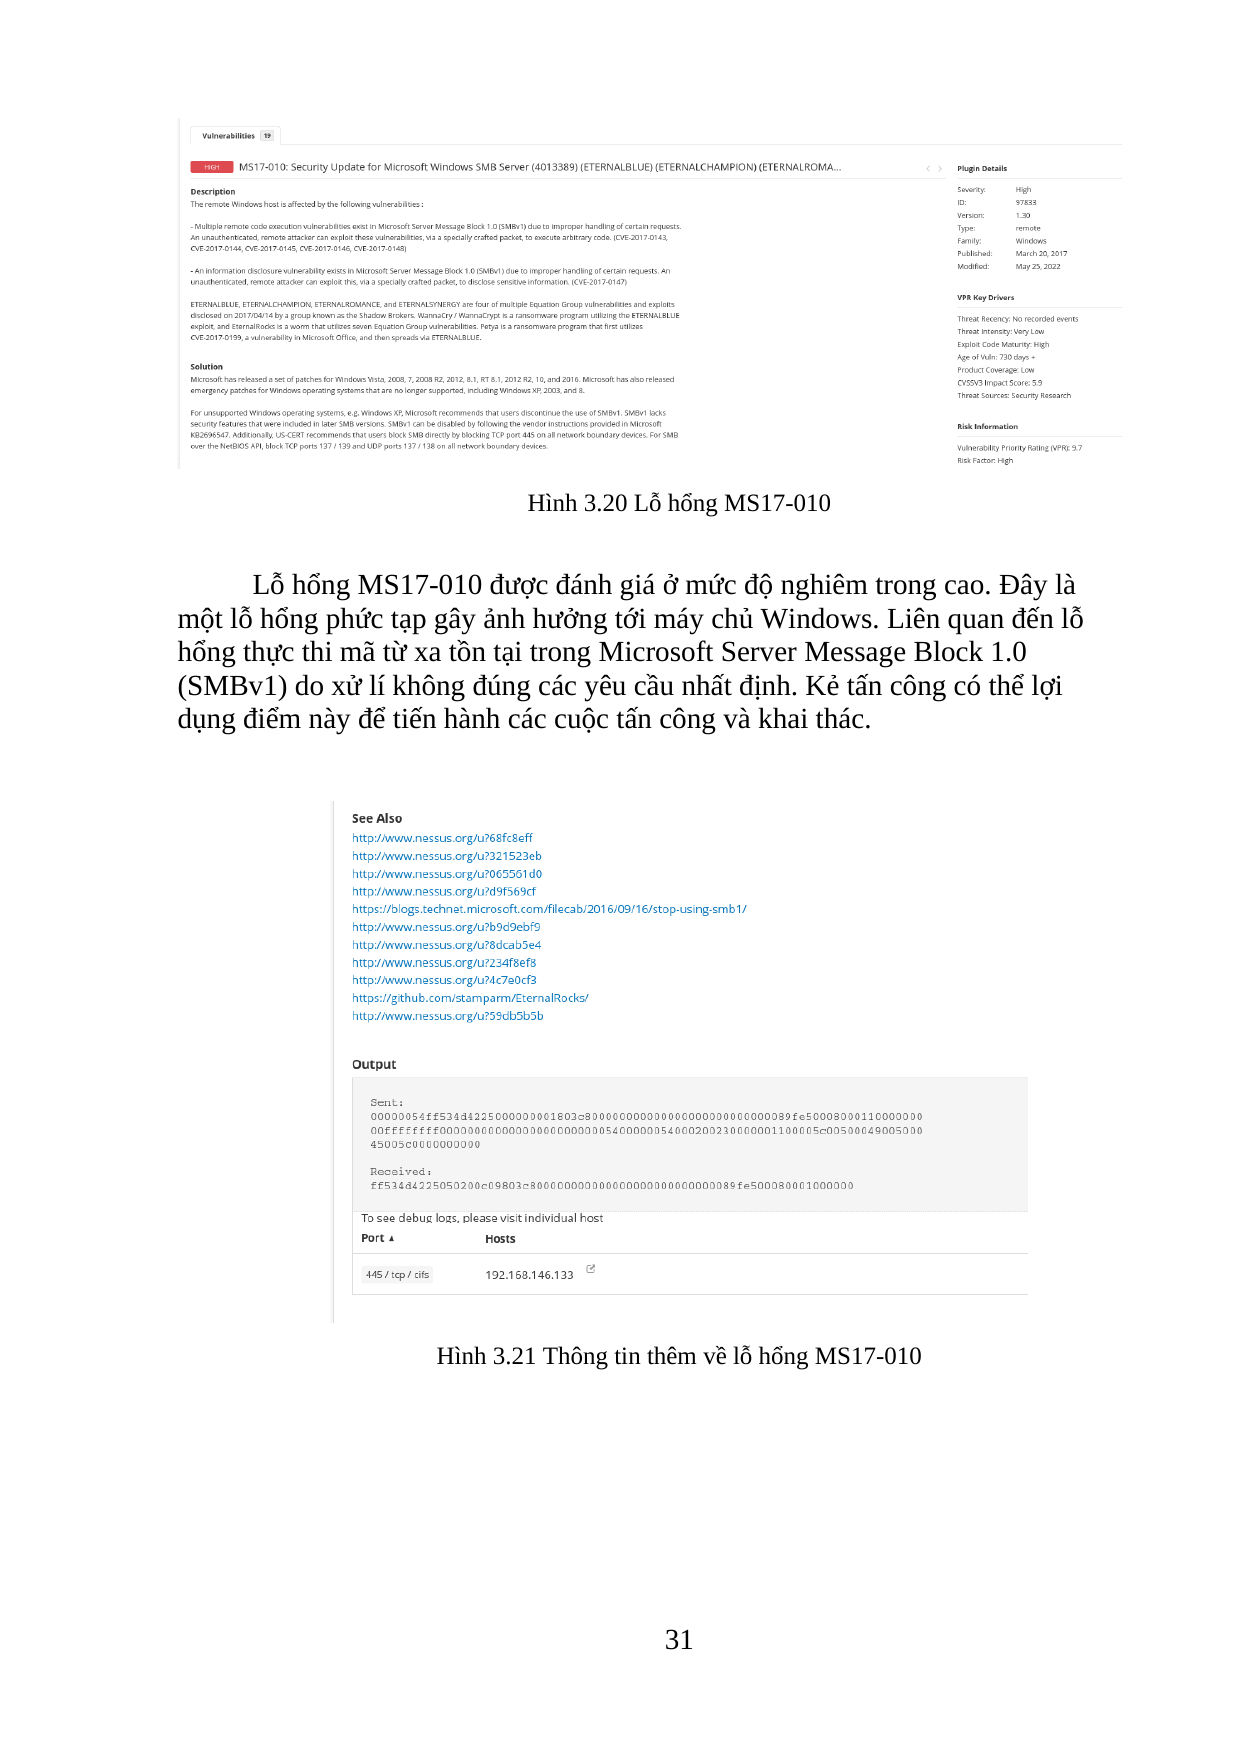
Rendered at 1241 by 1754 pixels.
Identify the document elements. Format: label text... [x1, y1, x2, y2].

picture [177, 118, 1123, 469]
picture [330, 801, 1028, 1323]
text Lỗ hổng MS17-010 được đánh giá ở mức độ nghiêm trong cao. Đây là một lỗ hổng phức tạp gây ảnh hưởng tới máy chủ Windows. Liên quan đến lỗ hổng thực thi mã từ xa tồn tại trong Microsoft Server Message Block 1.0 (SMBv1) do xử lí không đúng các yêu cầu nhất định. Kẻ tấn công có thể lợi dụng điểm này để tiến hành các cuộc tấn công và khai thác. [177, 567, 1122, 735]
